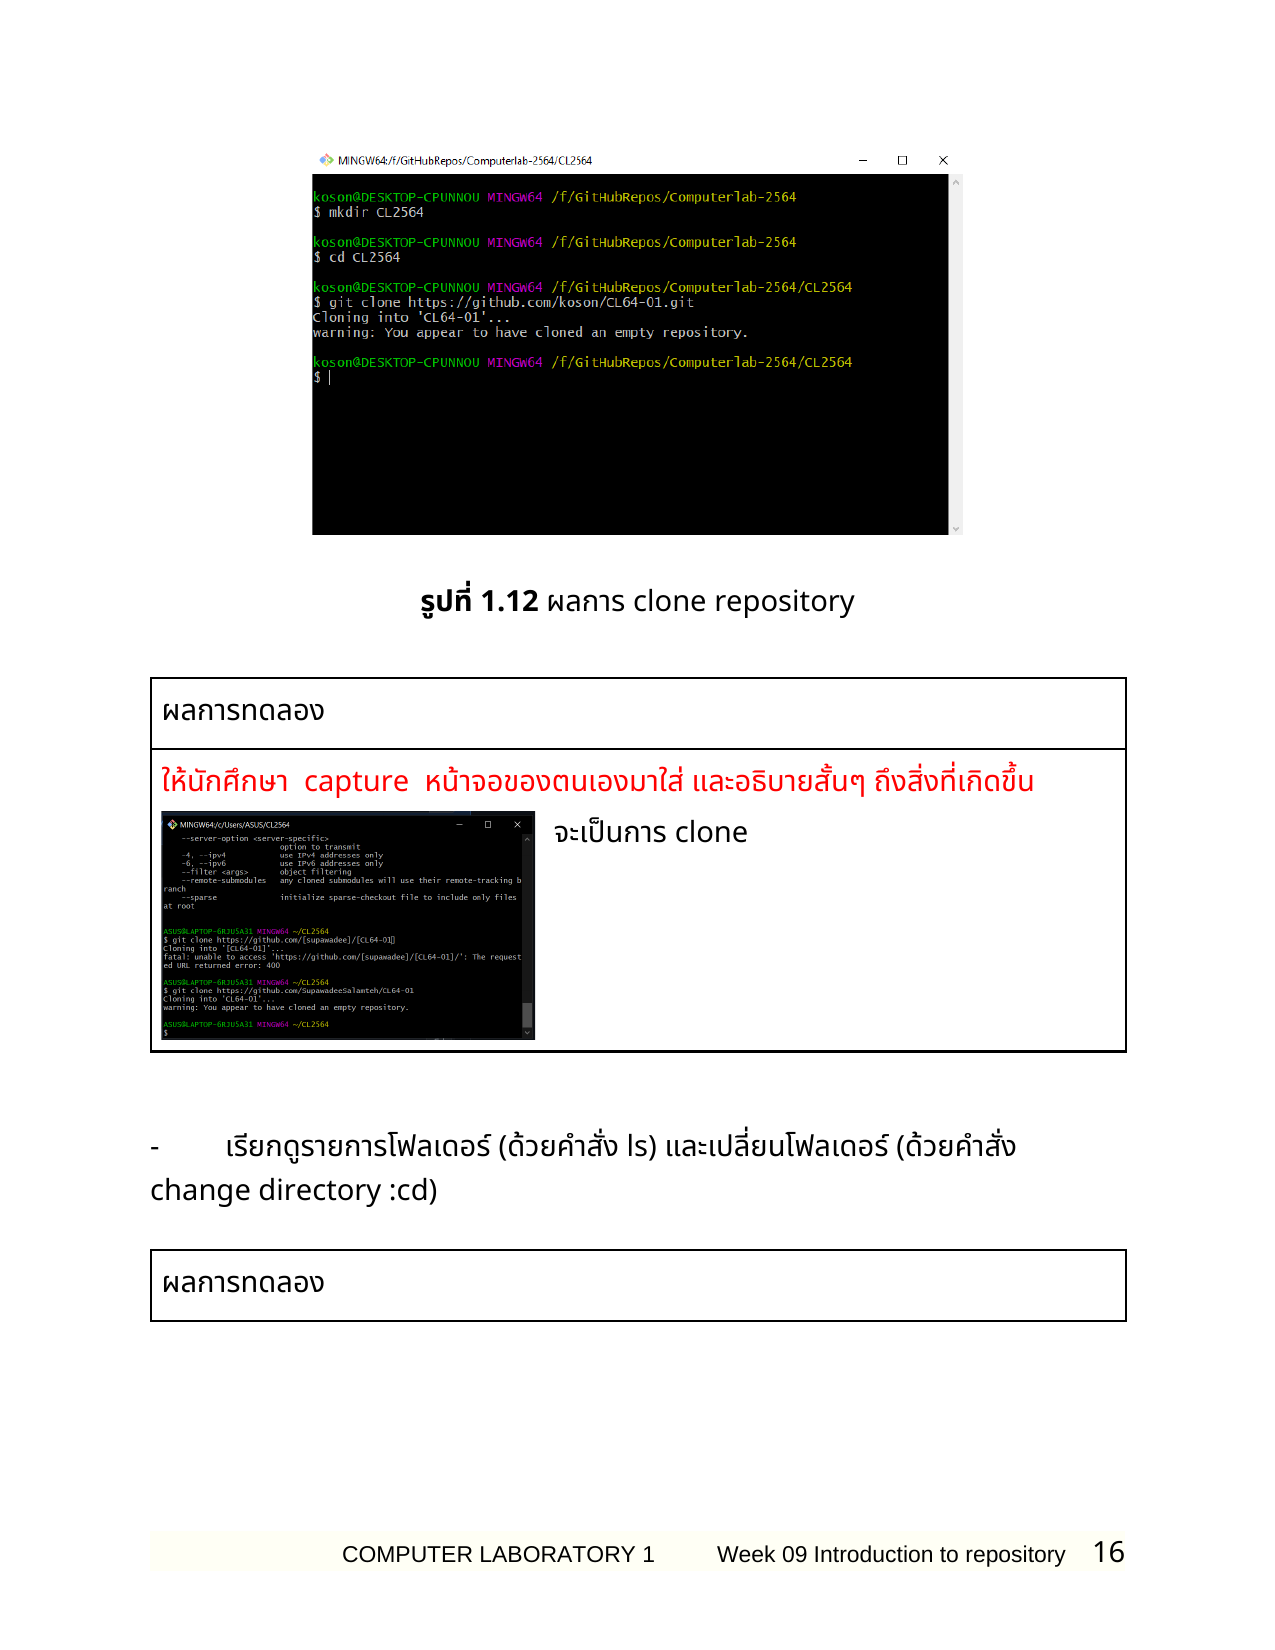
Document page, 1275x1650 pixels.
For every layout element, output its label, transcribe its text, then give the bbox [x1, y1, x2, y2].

text - เรียกดูรายการโฟลเดอร์ (ด้วยคำสั่ง ls) และเปลี่ยนโฟลเดอร์ (ด้วยคำสั่ง change directory :cd) [150, 1125, 1125, 1209]
table_cell ให้นักศึกษา capture หน้าจอของตนเองมาใส่ และอธิบายสั้นๆ ถึงสิ่งที่เกิดขึ้น จะเป็นการ clone [152, 750, 1125, 1050]
picture [161, 811, 536, 1040]
table_header ผลการทดลอง [152, 1251, 1125, 1320]
table_header ผลการทดลอง [152, 679, 1125, 748]
text รูปที่ 1.12 ผลการ clone repository [150, 580, 1125, 625]
